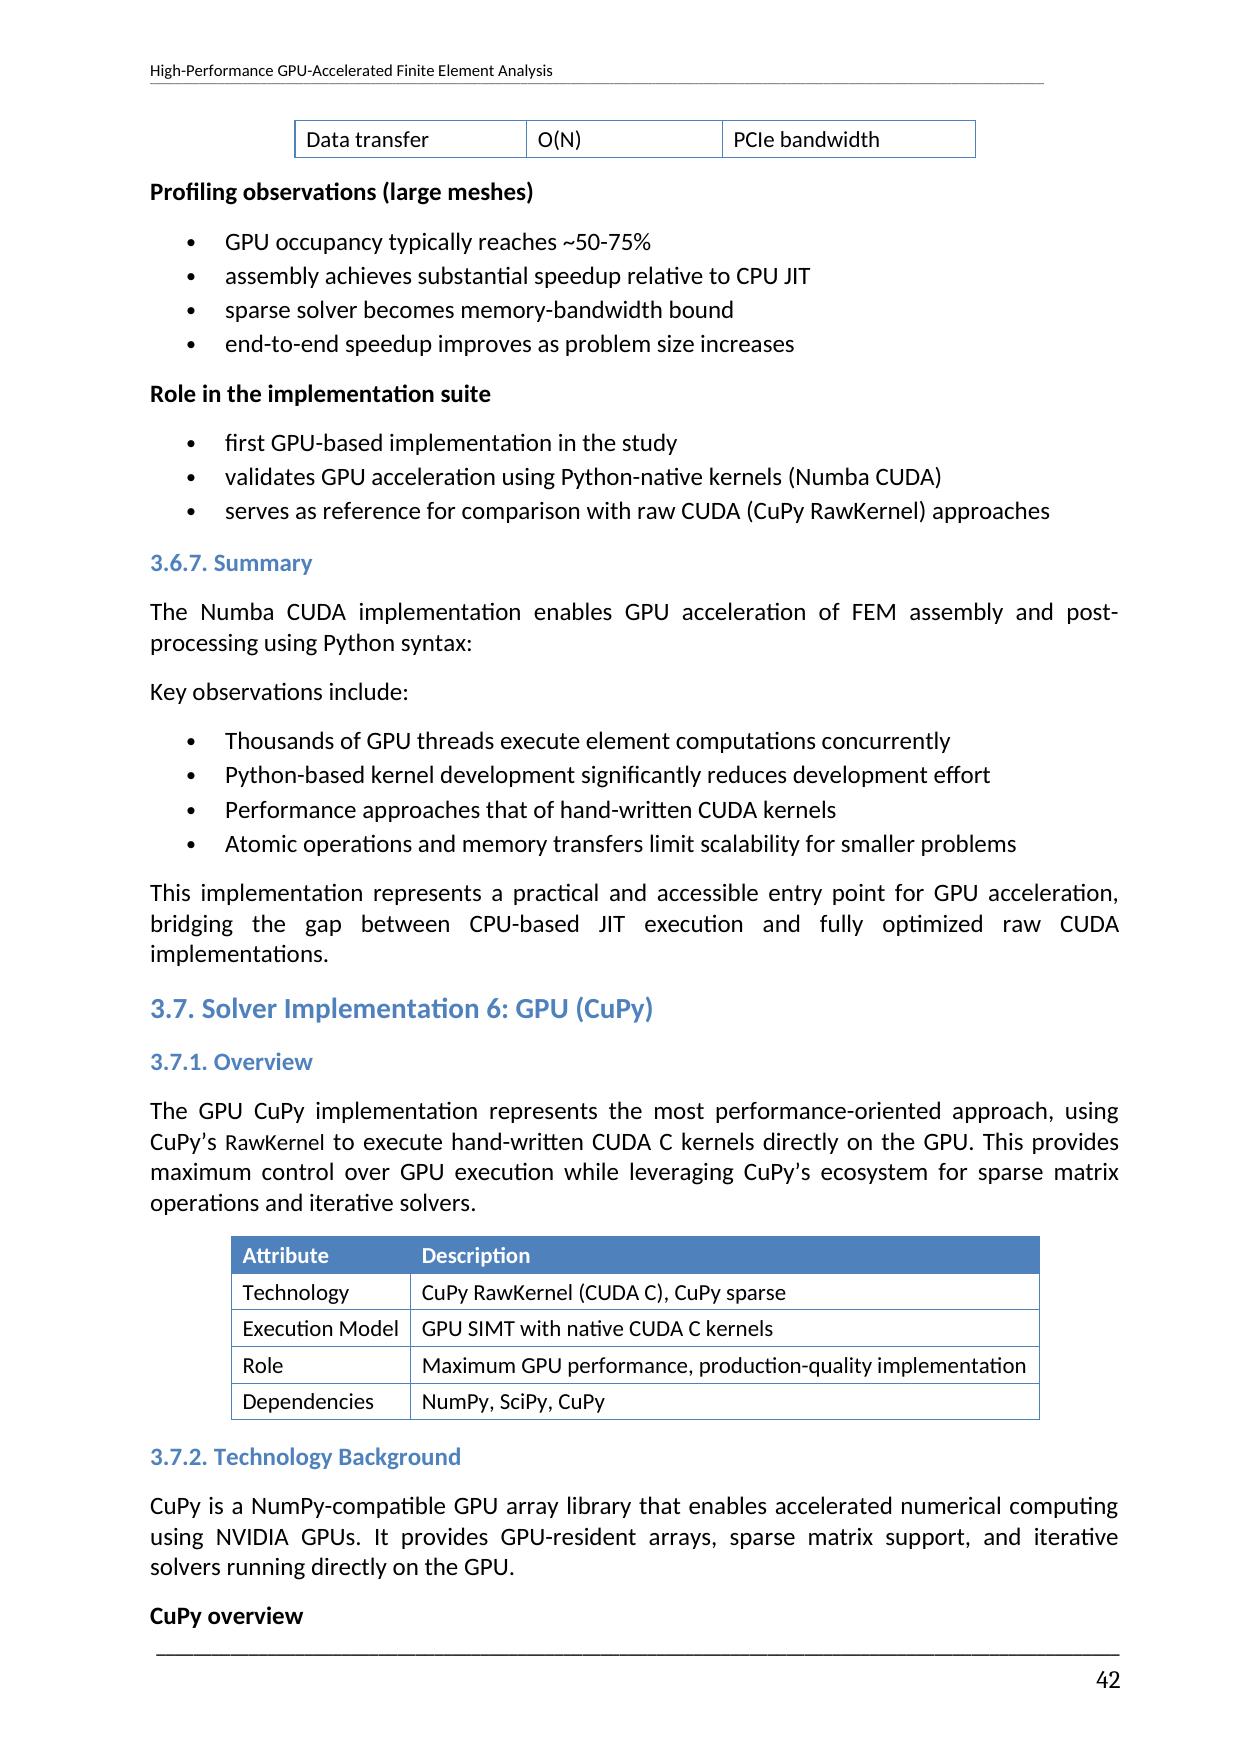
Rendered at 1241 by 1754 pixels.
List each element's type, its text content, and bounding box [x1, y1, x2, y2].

table_cell Execution Model [232, 1310, 410, 1346]
text Role in the implementation suite [150, 378, 1120, 408]
table_header Description [411, 1237, 1039, 1273]
table_cell Maximum GPU performance, production-quality implementation [411, 1347, 1039, 1382]
text Key observations include: [150, 676, 1120, 706]
text CuPy is a NumPy-compatible GPU array library that enables accelerated numerical computing using NVIDIA GPUs. It provides GPU-resident arrays, sparse matrix support, and iterative solvers running directly on the GPU. [150, 1490, 1120, 1582]
subtitle 3.7.1. Overview [150, 1046, 1120, 1077]
table_cell Technology [232, 1274, 410, 1309]
subtitle 3.7.2. Technology Background [150, 1441, 1120, 1471]
list validates GPU acceleration using Python-native kernels (Numba CUDA) [187, 461, 1120, 492]
list Performance approaches that of hand-written CUDA kernels [187, 794, 1120, 824]
list sparse solver becomes memory-bandwidth bound [187, 294, 1120, 325]
list assembly achieves substantial speedup relative to CPU JIT [187, 260, 1120, 290]
text This implementation represents a practical and accessible entry point for GPU acceleration, bridging the gap between CPU-based JIT execution and fully optimized raw CUDA implementations. [150, 877, 1120, 969]
text CuPy overview [150, 1601, 1120, 1631]
list serves as reference for comparison with raw CUDA (CuPy RawKernel) approaches [187, 496, 1120, 526]
text Profiling observations (large meshes) [150, 176, 1120, 207]
list Thousands of GPU threads execute element computations concurrently [187, 725, 1120, 756]
table_cell Data transfer [296, 121, 526, 157]
list GPU occupancy typically reaches ~50-75% [187, 226, 1120, 256]
table_cell CuPy RawKernel (CUDA C), CuPy sparse [411, 1274, 1039, 1309]
table_cell NumPy, SciPy, CuPy [411, 1384, 1039, 1419]
table_cell O(N) [527, 121, 722, 157]
list Python-based kernel development significantly reduces development effort [187, 759, 1120, 790]
list first GPU-based implementation in the study [187, 427, 1120, 457]
table_header Attribute [232, 1237, 410, 1273]
list Atomic operations and memory transfers limit scalability for smaller problems [187, 828, 1120, 858]
list end-to-end speedup improves as problem size increases [187, 328, 1120, 359]
table_cell GPU SIMT with native CUDA C kernels [411, 1310, 1039, 1346]
text The GPU CuPy implementation represents the most performance-oriented approach, using CuPy’s RawKernel to execute hand-written CUDA C kernels directly on the GPU. This provides maximum control over GPU execution while leveraging CuPy’s ecosystem for sparse matrix operations and iterative solvers. [150, 1095, 1120, 1217]
subtitle 3.7. Solver Implementation 6: GPU (CuPy) [150, 990, 1120, 1025]
table_cell PCIe bandwidth [723, 121, 975, 157]
table_cell Role [232, 1347, 410, 1382]
subtitle 3.6.7. Summary [150, 547, 1120, 577]
text The Numba CUDA implementation enables GPU acceleration of FEM assembly and post-processing using Python syntax: [150, 596, 1120, 657]
table_cell Dependencies [232, 1384, 410, 1419]
